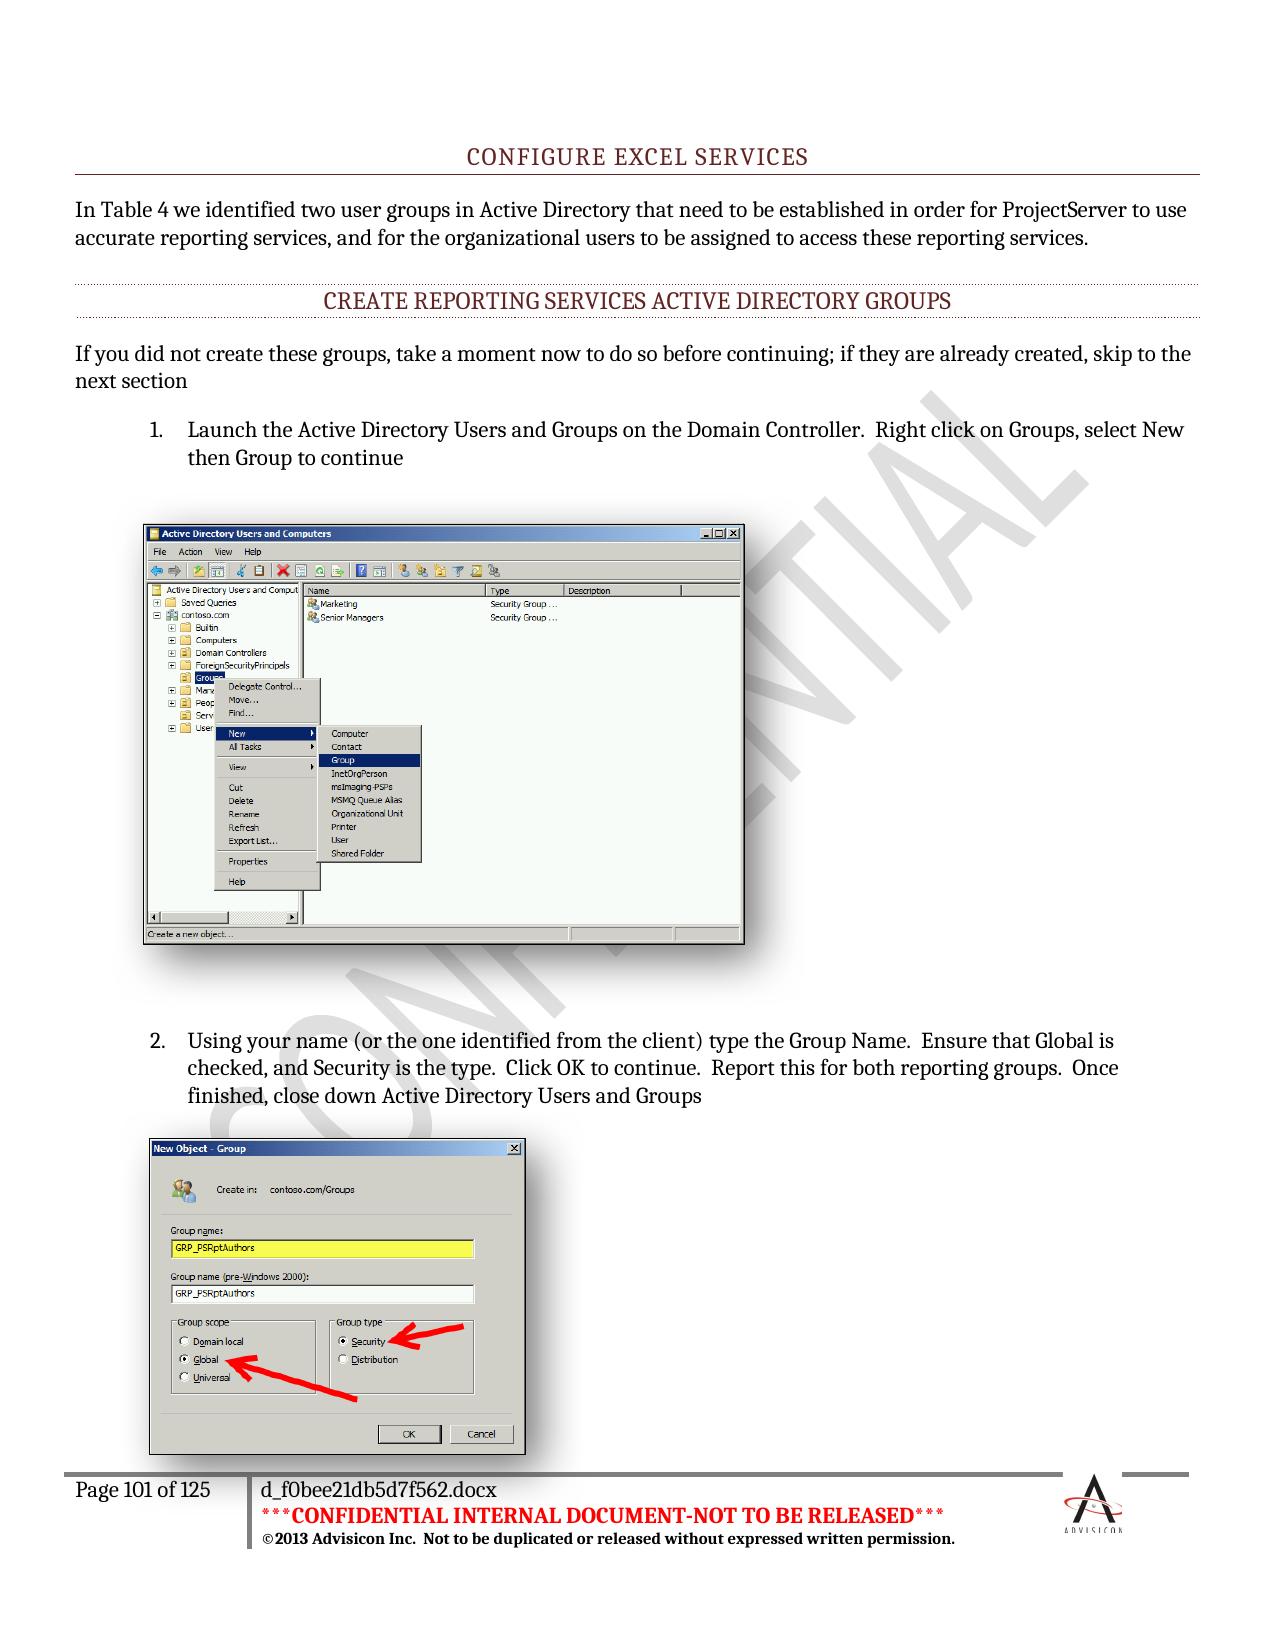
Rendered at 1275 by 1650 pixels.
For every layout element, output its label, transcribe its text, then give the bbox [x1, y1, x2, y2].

text In Table 4 we identified two user groups in Active Directory that need to be established in order for ProjectServer to use accurate reporting services, and for the organizational users to be assigned to access these reporting services. [75, 197, 1200, 251]
list Using your name (or the one identified from the client) type the Group Name. Ensure that Global is checked, and Security is the type. Click OK to continue. Report this for both reporting groups. Once finished, close down Active Directory Users and Groups [150, 1027, 1200, 1109]
text If you did not create these groups, take a moment now to do so before continuing; if they are already created, skip to the next section [75, 341, 1200, 395]
picture [1062, 1472, 1086, 1507]
subtitle Configure Excel Services [75, 143, 1200, 174]
picture [144, 525, 744, 944]
list Launch the Active Directory Users and Groups on the Domain Controller. Right click on Groups, select New then Group to continue [150, 417, 1200, 471]
subtitle Create Reporting Services Active Directory Groups [75, 283, 1200, 318]
picture [150, 1139, 525, 1454]
